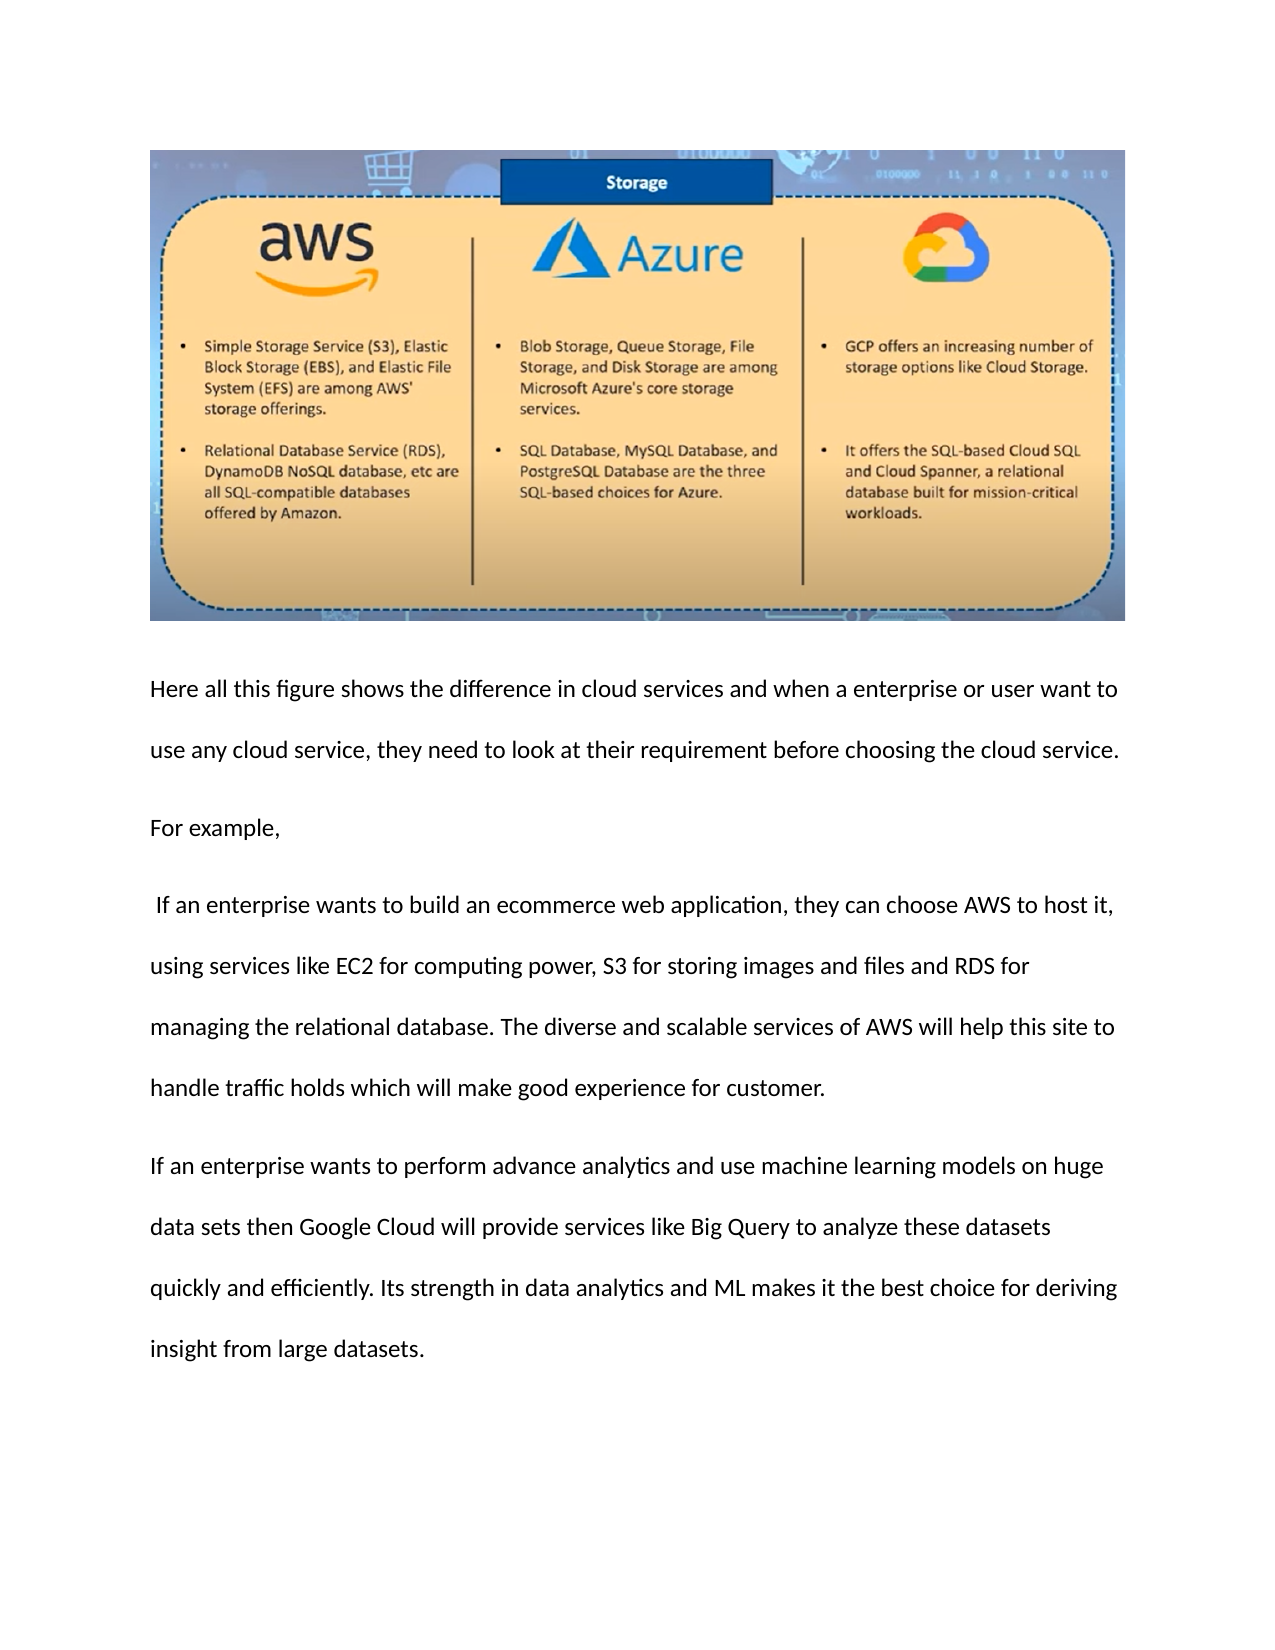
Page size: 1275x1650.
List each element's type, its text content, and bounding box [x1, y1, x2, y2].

text If an enterprise wants to perform advance analytics and use machine learning models on huge data sets then Google Cloud will provide services like Big Query to analyze these datasets quickly and efficiently. Its strength in data analytics and ML makes it the best choice for deriving insight from large datasets. [150, 1150, 1125, 1364]
text Here all this figure shows the difference in cloud services and when a enterprise or user want to use any cloud service, they need to look at their requirement before choosing the cloud service. [150, 673, 1125, 764]
text If an enterprise wants to build an ecommerce web application, they can choose AWS to host it, using services like EC2 for computing power, S3 for storing images and files and RDS for managing the relational database. The diverse and scalable services of AWS will help this site to handle traffic holds which will make good experience for customer. [150, 889, 1125, 1103]
picture [150, 150, 1125, 621]
text For example, [150, 812, 1125, 842]
